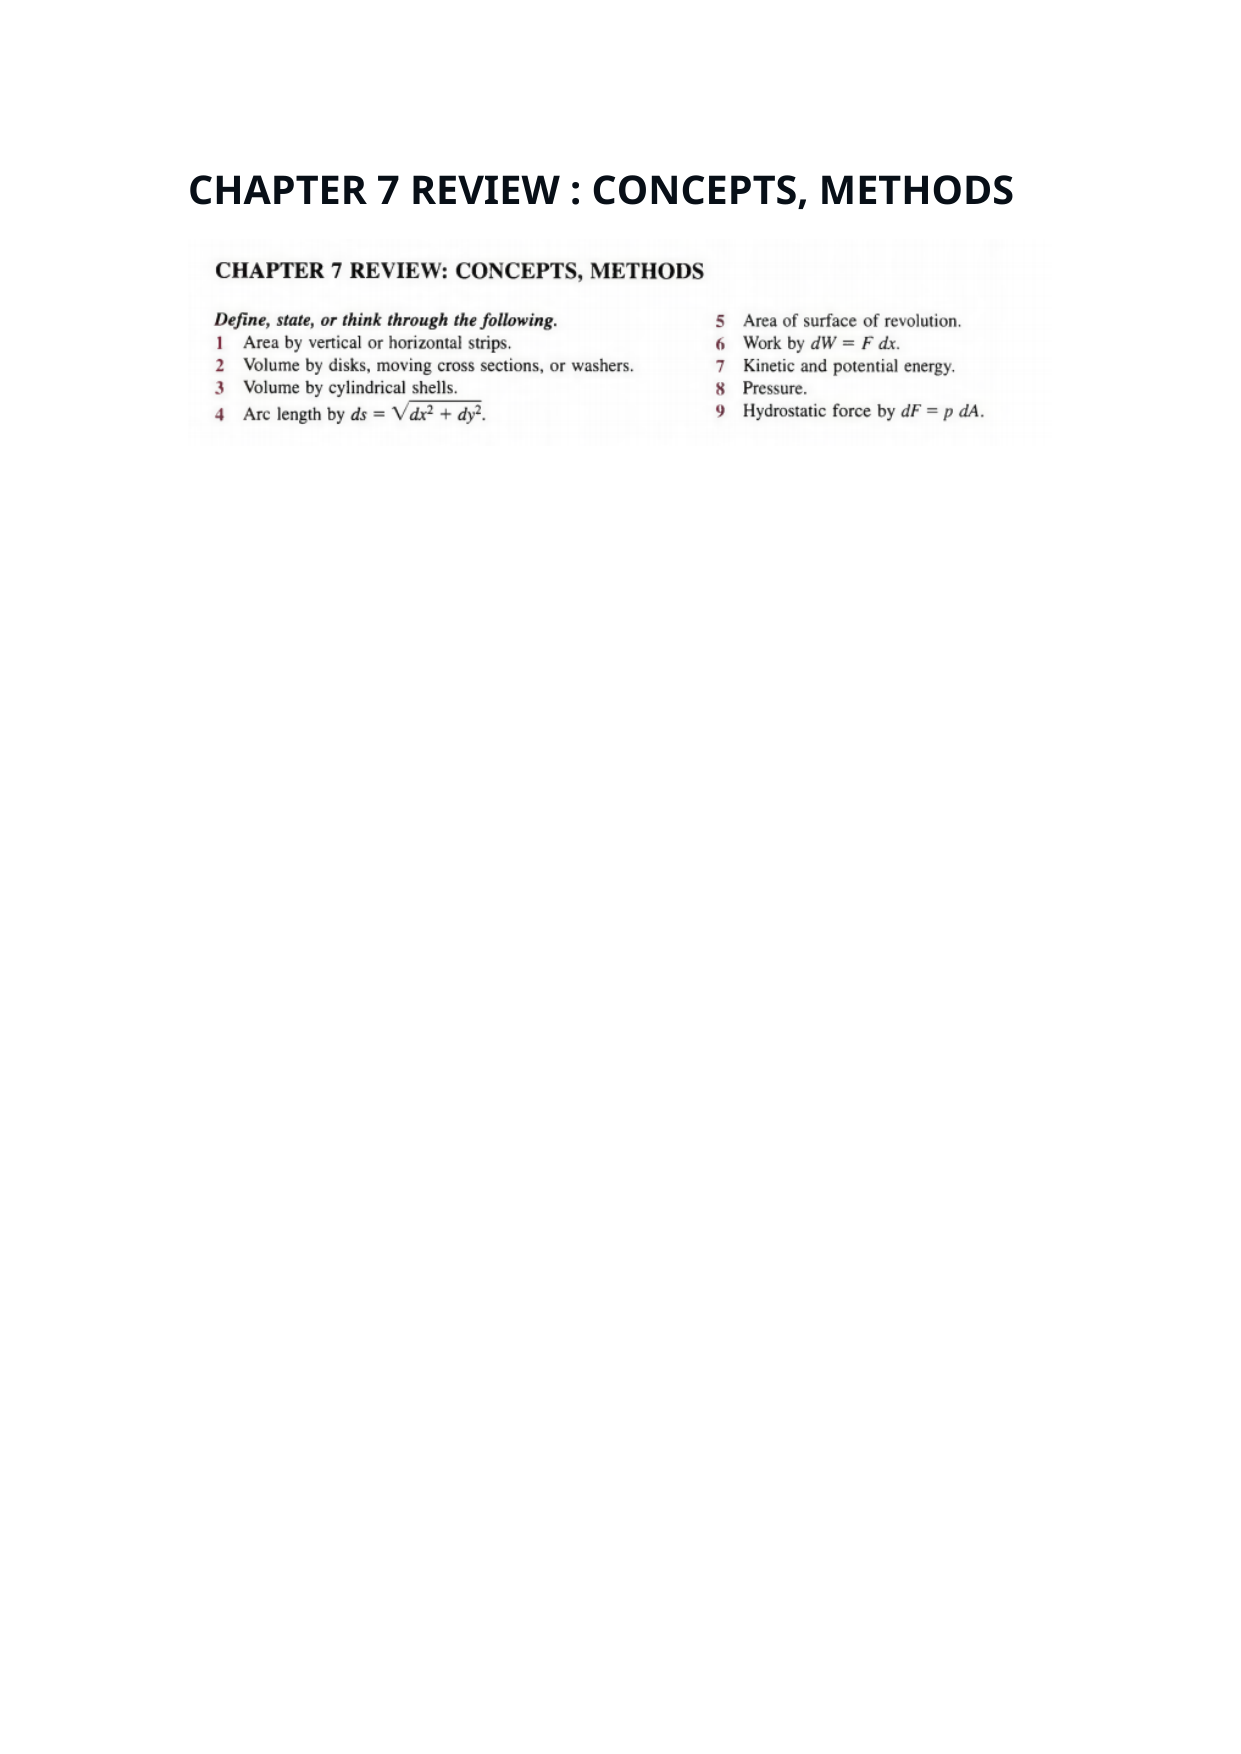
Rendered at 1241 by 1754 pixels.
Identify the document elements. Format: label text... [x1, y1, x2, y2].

subtitle CHAPTER 7 REVIEW : CONCEPTS, METHODS [188, 152, 1052, 227]
picture [187, 239, 1053, 446]
